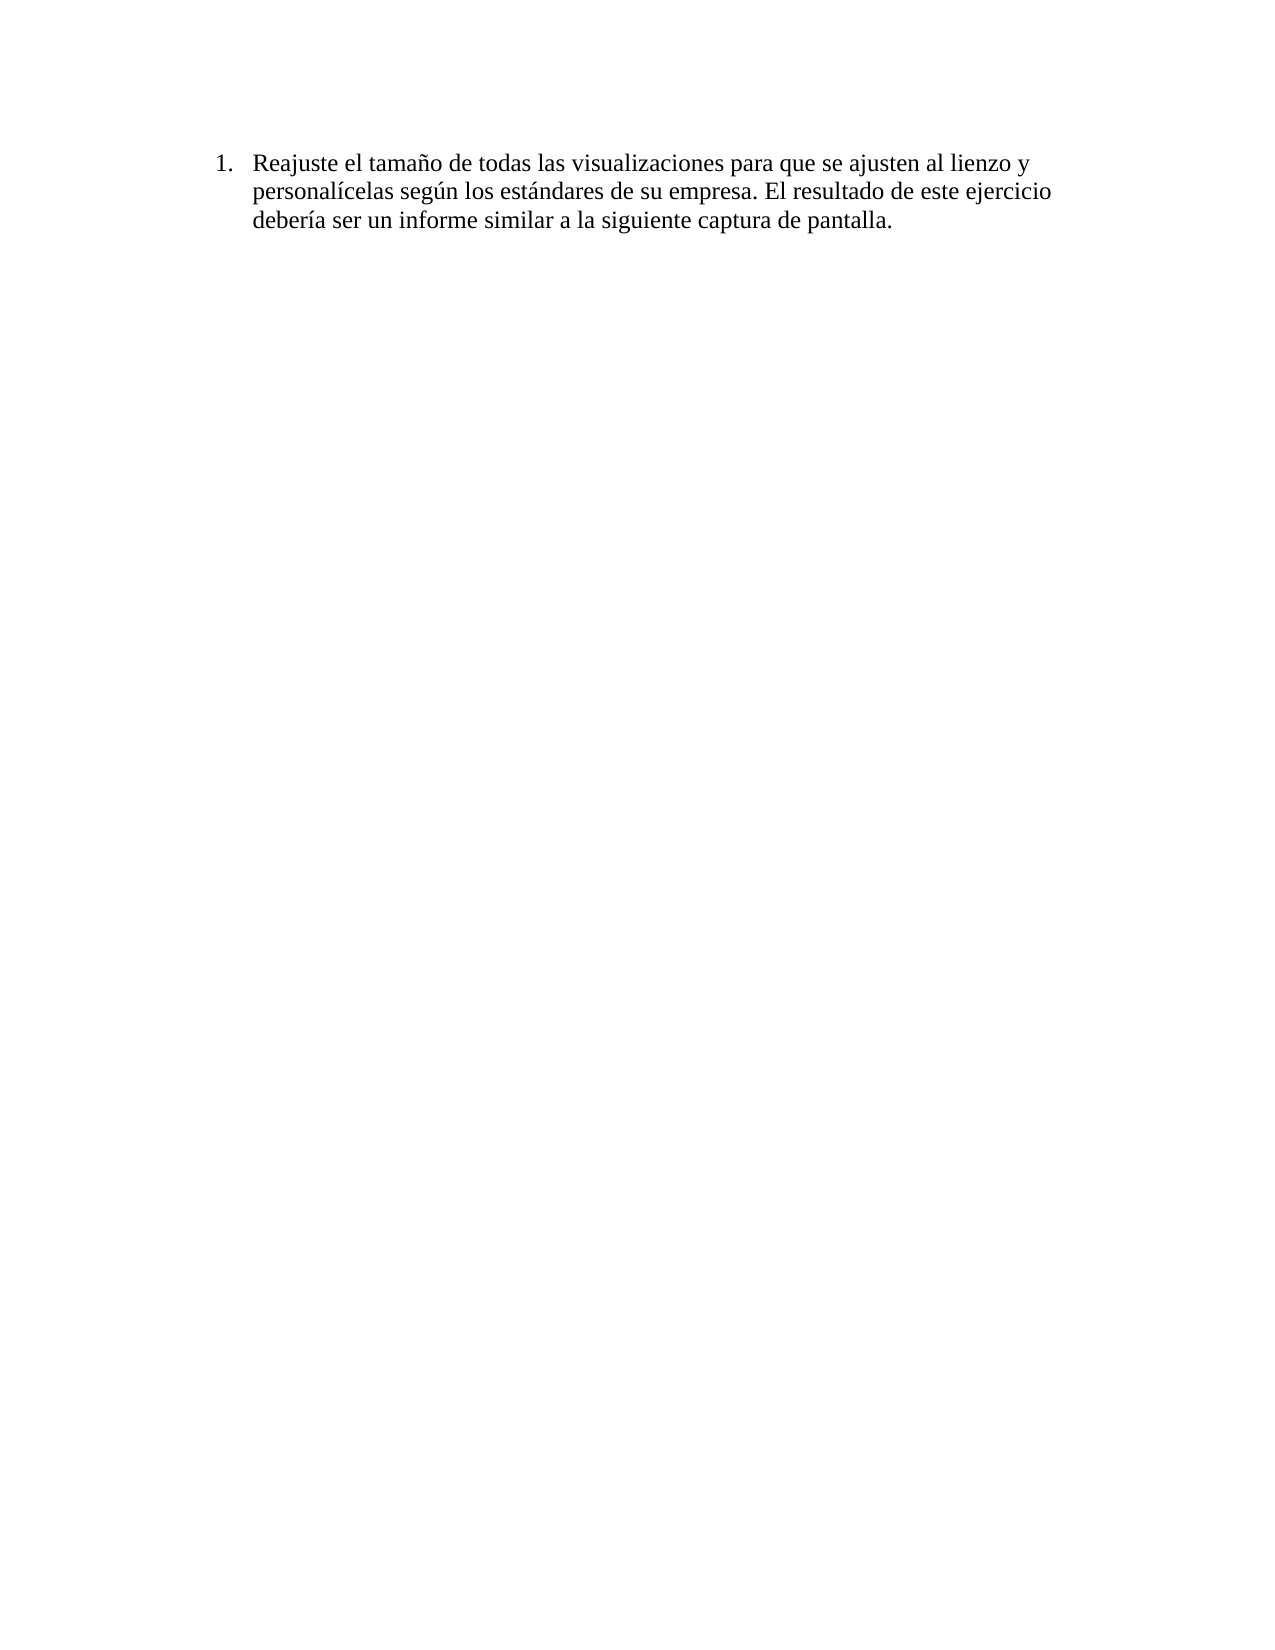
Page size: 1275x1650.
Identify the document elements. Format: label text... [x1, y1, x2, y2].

list Reajuste el tamaño de todas las visualizaciones para que se ajusten al lienzo y personalícelas según los estándares de su empresa. El resultado de este ejercicio debería ser un informe similar a la siguiente captura de pantalla. [215, 148, 1098, 234]
